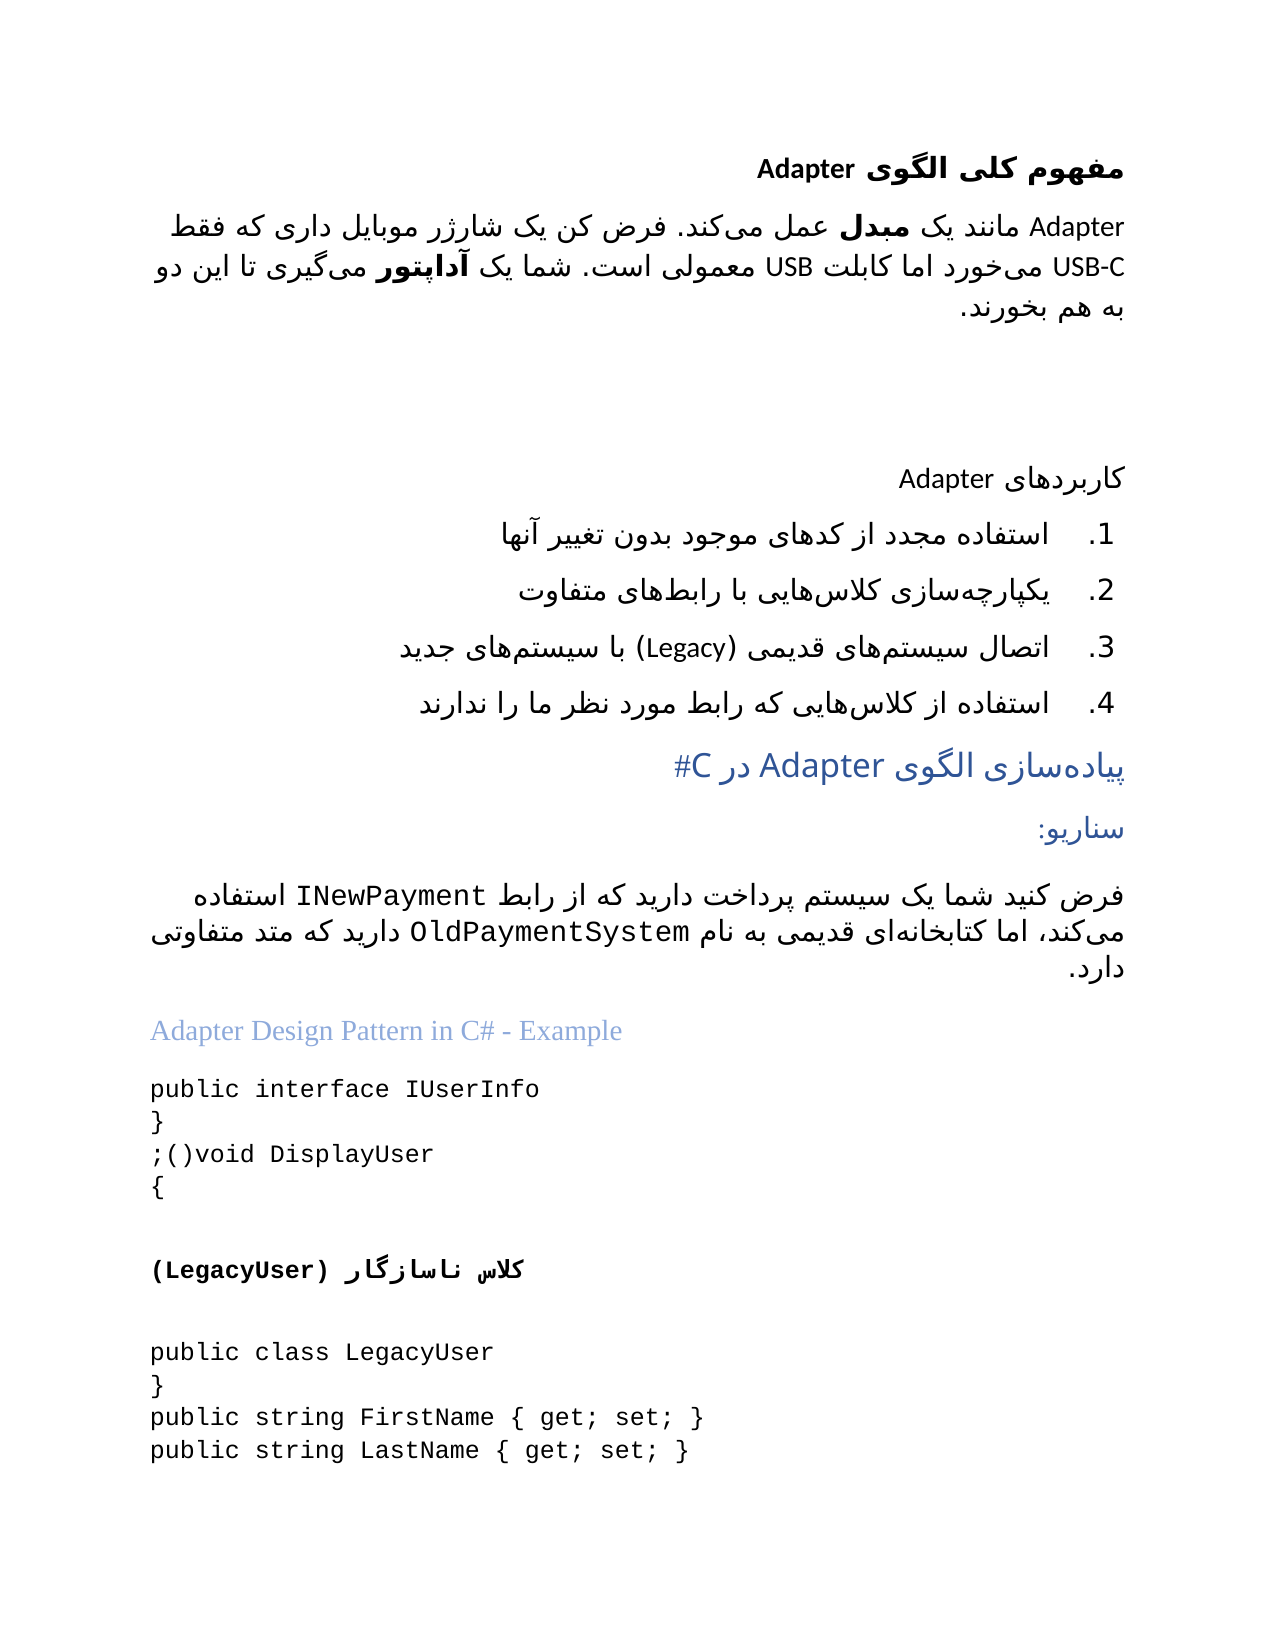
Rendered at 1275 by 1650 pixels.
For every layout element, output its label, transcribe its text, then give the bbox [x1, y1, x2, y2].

list استفاده از کلاس‌هایی که رابط مورد نظر ما را ندارند [150, 686, 1087, 720]
text Adapter Design Pattern in C# - Example [150, 1013, 1125, 1047]
text کلاس ناسازگار (LegacyUser) [150, 1258, 1125, 1286]
text فرض کنید شما یک سیستم پرداخت دارید که از رابط INewPayment استفاده می‌کند، اما کتابخانه‌ای قدیمی به نام OldPaymentSystem دارید که متد متفاوتی دارد. [150, 879, 1125, 984]
text کاربردهای Adapter [150, 460, 1125, 496]
list استفاده مجدد از کدهای موجود بدون تغییر آنها [150, 518, 1087, 552]
list یکپارچه‌سازی کلاس‌هایی با رابط‌های متفاوت [150, 573, 1087, 607]
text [150, 1307, 1125, 1498]
list اتصال سیستم‌های قدیمی (Legacy) با سیستم‌های جدید [150, 629, 1087, 664]
text مفهوم کلی الگوی Adapter [150, 150, 1125, 186]
subtitle سناریو: [150, 811, 1125, 844]
text public interface IUserInfo { void DisplayUser(); } [150, 1076, 1125, 1237]
text Adapter مانند یک مبدل عمل می‌کند. فرض کن یک شارژر موبایل داری که فقط USB-C می‌خورد اما کابلت USB معمولی است. شما یک آداپتور می‌گیری تا این دو به هم بخورند. [150, 208, 1125, 323]
subtitle پیاده‌سازی الگوی Adapter در C# [150, 742, 1125, 787]
